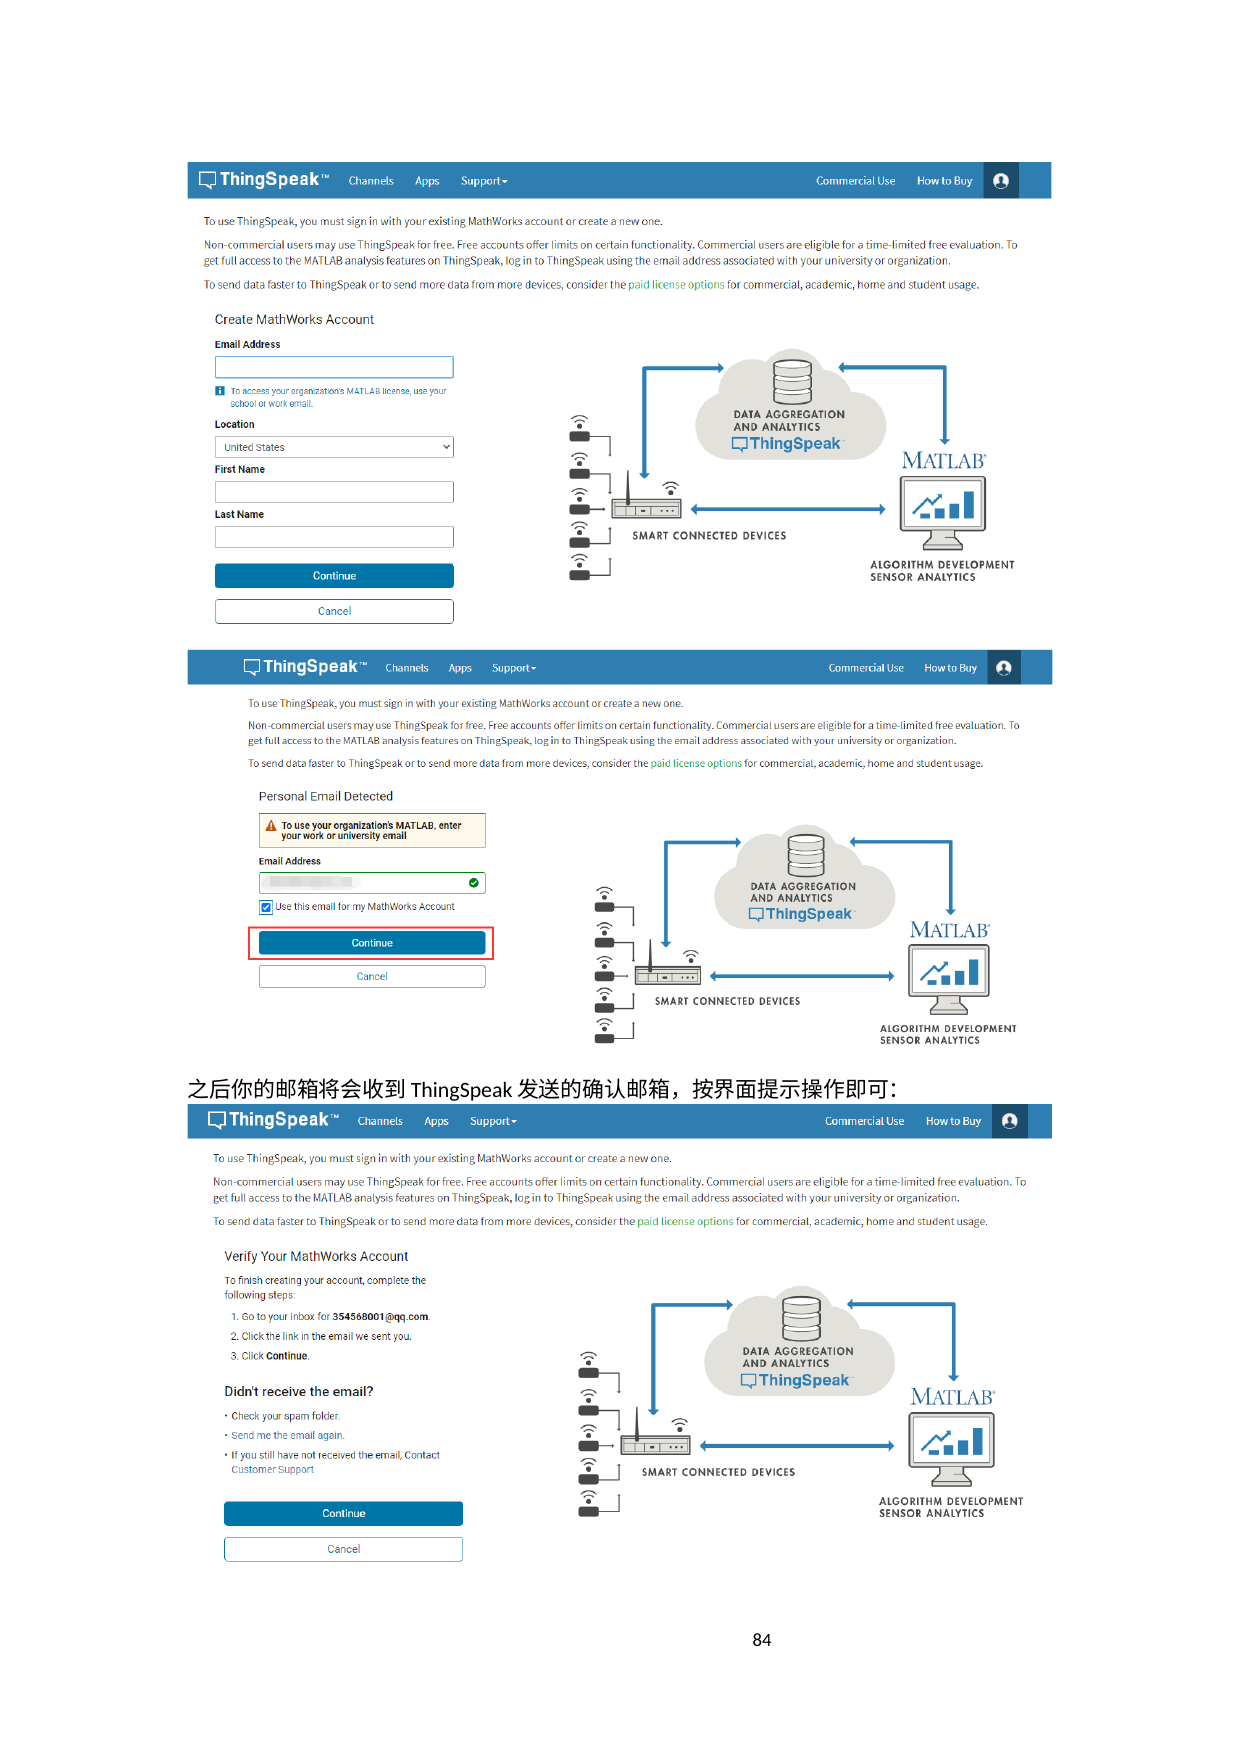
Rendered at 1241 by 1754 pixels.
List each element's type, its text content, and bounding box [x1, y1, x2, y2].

picture [187, 162, 1052, 627]
picture [187, 649, 1053, 1065]
text 之后你的邮箱将会收到ThingSpeak发送的确认邮箱，按界面提示操作即可： [187, 1072, 1053, 1104]
picture [187, 1104, 1052, 1572]
